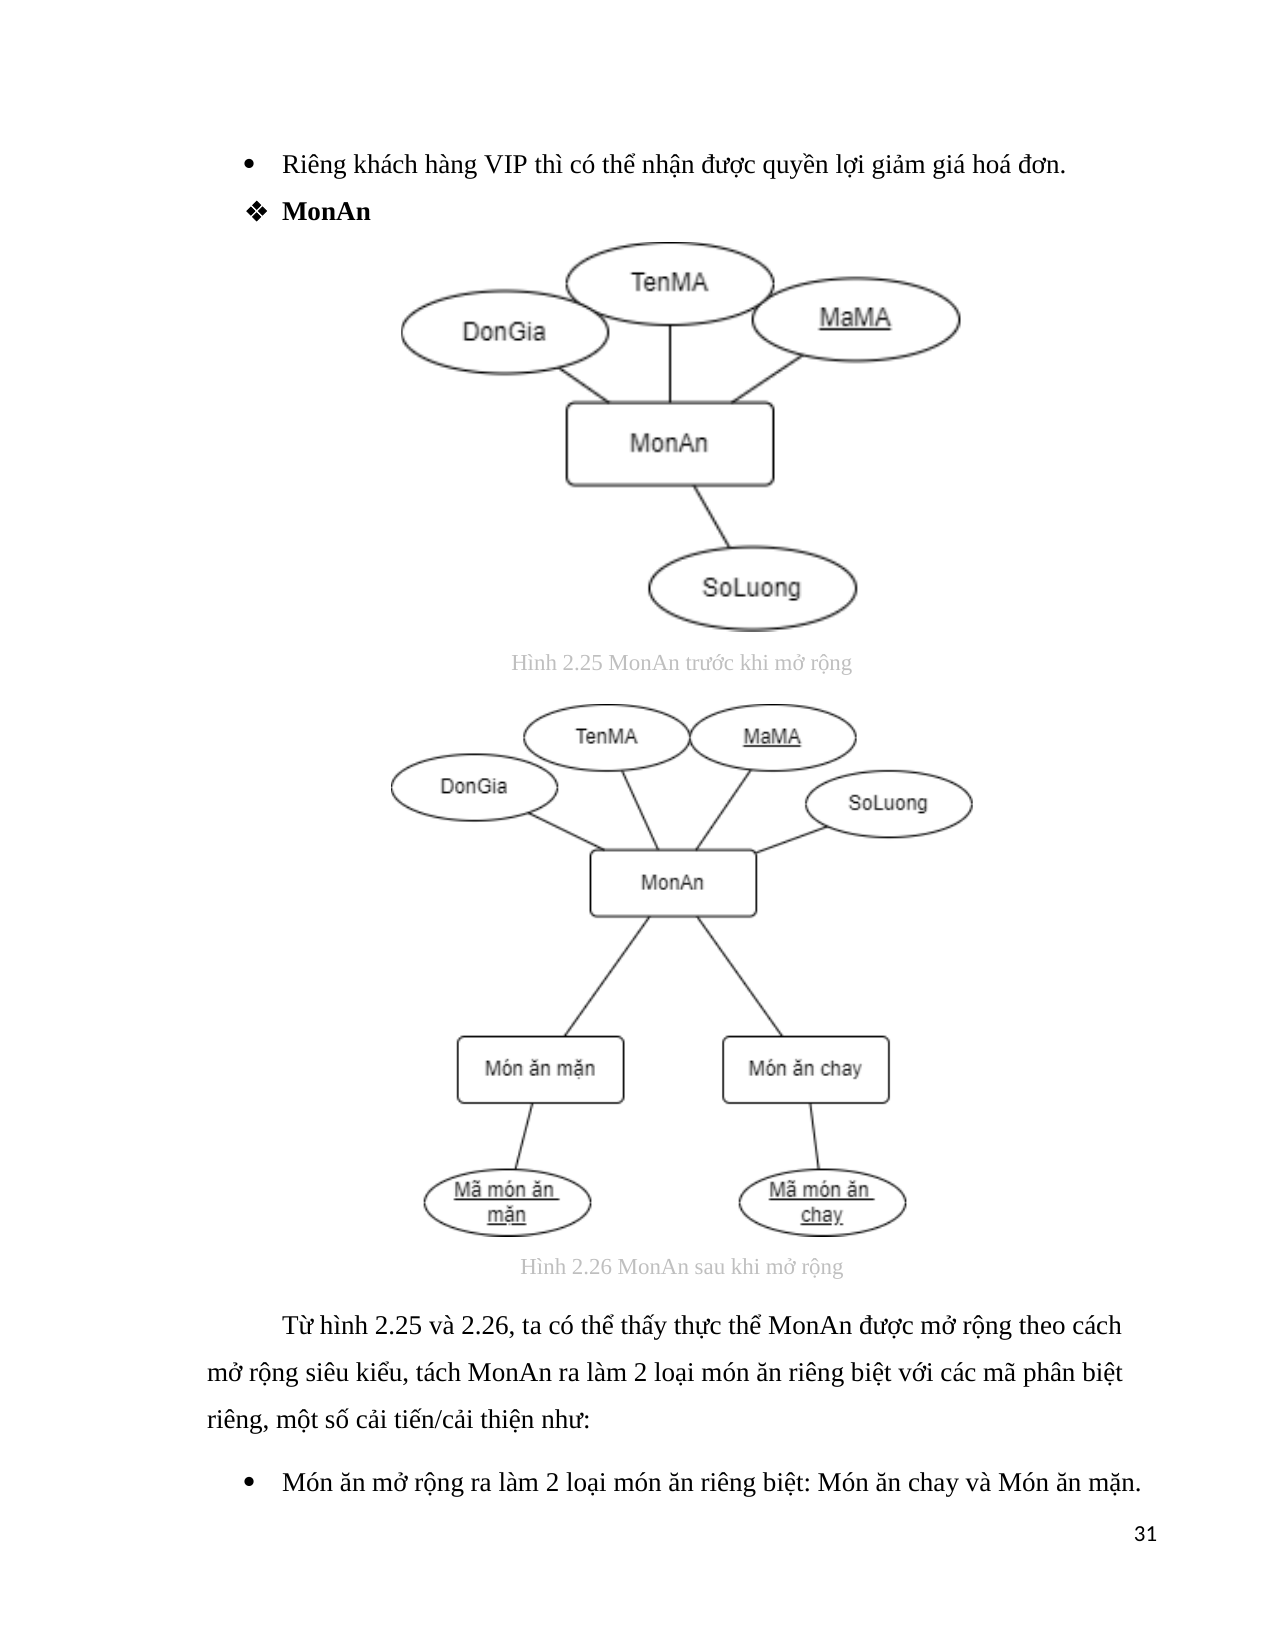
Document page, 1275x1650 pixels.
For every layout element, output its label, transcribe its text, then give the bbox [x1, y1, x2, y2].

text Hình 2.25 MonAn trước khi mở rộng [207, 648, 1157, 675]
text Từ hình 2.25 và 2.26, ta có thể thấy thực thể MonAn được mở rộng theo cách mở rộng siêu kiểu, tách MonAn ra làm 2 loại món ăn riêng biệt với các mã phân biệt riêng, một số cải tiến/cải thiện như: [207, 1309, 1157, 1434]
picture [391, 704, 973, 1237]
list Món ăn mở rộng ra làm 2 loại món ăn riêng biệt: Món ăn chay và Món ăn mặn. [244, 1466, 1157, 1497]
picture [401, 242, 963, 632]
list Riêng khách hàng VIP thì có thể nhận được quyền lợi giảm giá hoá đơn. [244, 148, 1157, 179]
list MonAn [244, 195, 1157, 227]
text Hình 2.26 MonAn sau khi mở rộng [207, 1253, 1157, 1280]
